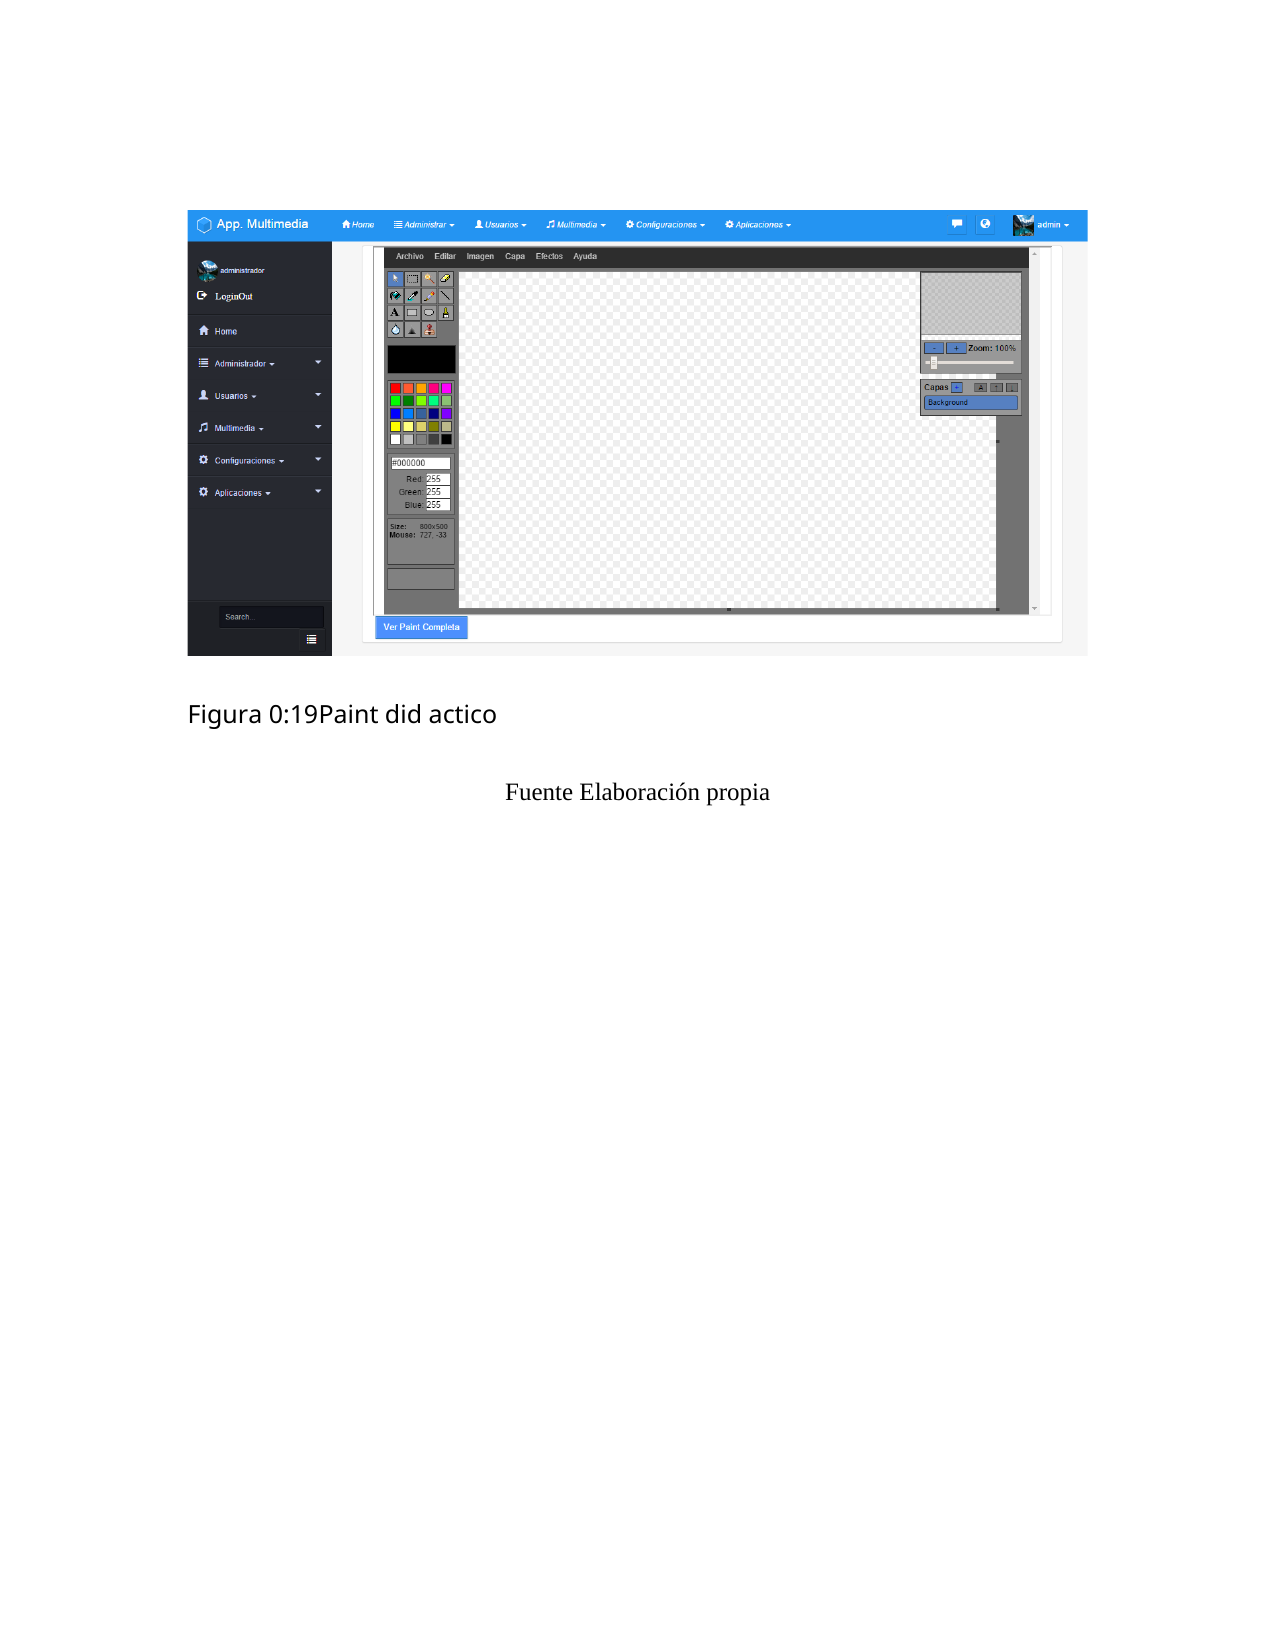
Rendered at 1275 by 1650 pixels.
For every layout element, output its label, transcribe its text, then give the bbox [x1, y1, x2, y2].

text Fuente Elaboración propia [187, 777, 1087, 806]
